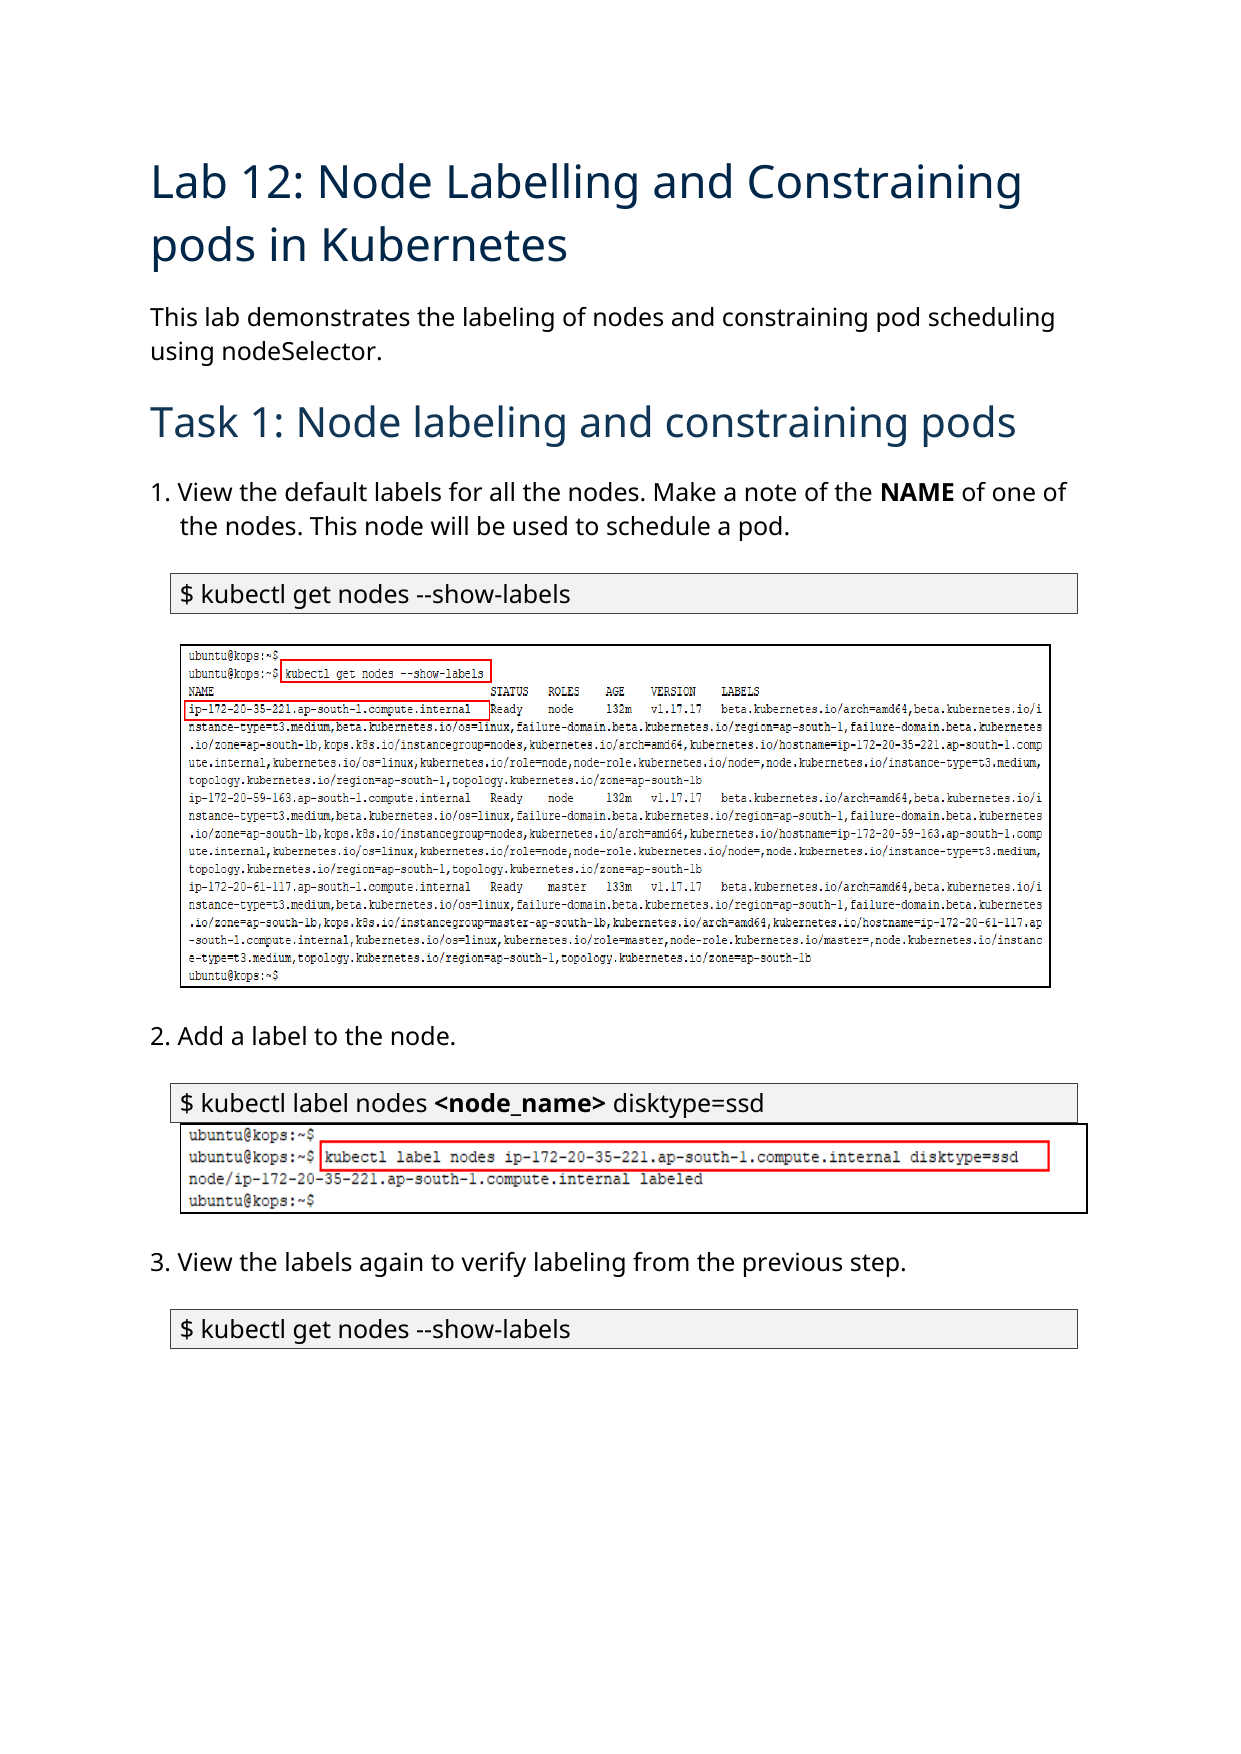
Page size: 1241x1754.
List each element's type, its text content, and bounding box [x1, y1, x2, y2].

picture [181, 646, 1049, 986]
text This lab demonstrates the labeling of nodes and constraining pod scheduling using nodeSelector. [150, 300, 1090, 368]
list View the default labels for all the nodes. Make a note of the NAME of one of the nodes. This node will be used to schedule a pod. [150, 475, 1090, 543]
picture [181, 1125, 1086, 1212]
list Add a label to the node. [150, 1018, 1090, 1052]
subtitle Task 1: Node labeling and constraining pods [150, 393, 1090, 450]
list View the labels again to verify labeling from the previous step. [150, 1244, 1090, 1278]
subtitle Lab 12: Node Labelling and Constraining pods in Kubernetes [150, 150, 1090, 275]
text $ kubectl get nodes --show-labels [171, 1310, 1077, 1348]
text $ kubectl label nodes <node_name> disktype=ssd [171, 1084, 1077, 1122]
text $ kubectl get nodes --show-labels [171, 574, 1077, 613]
